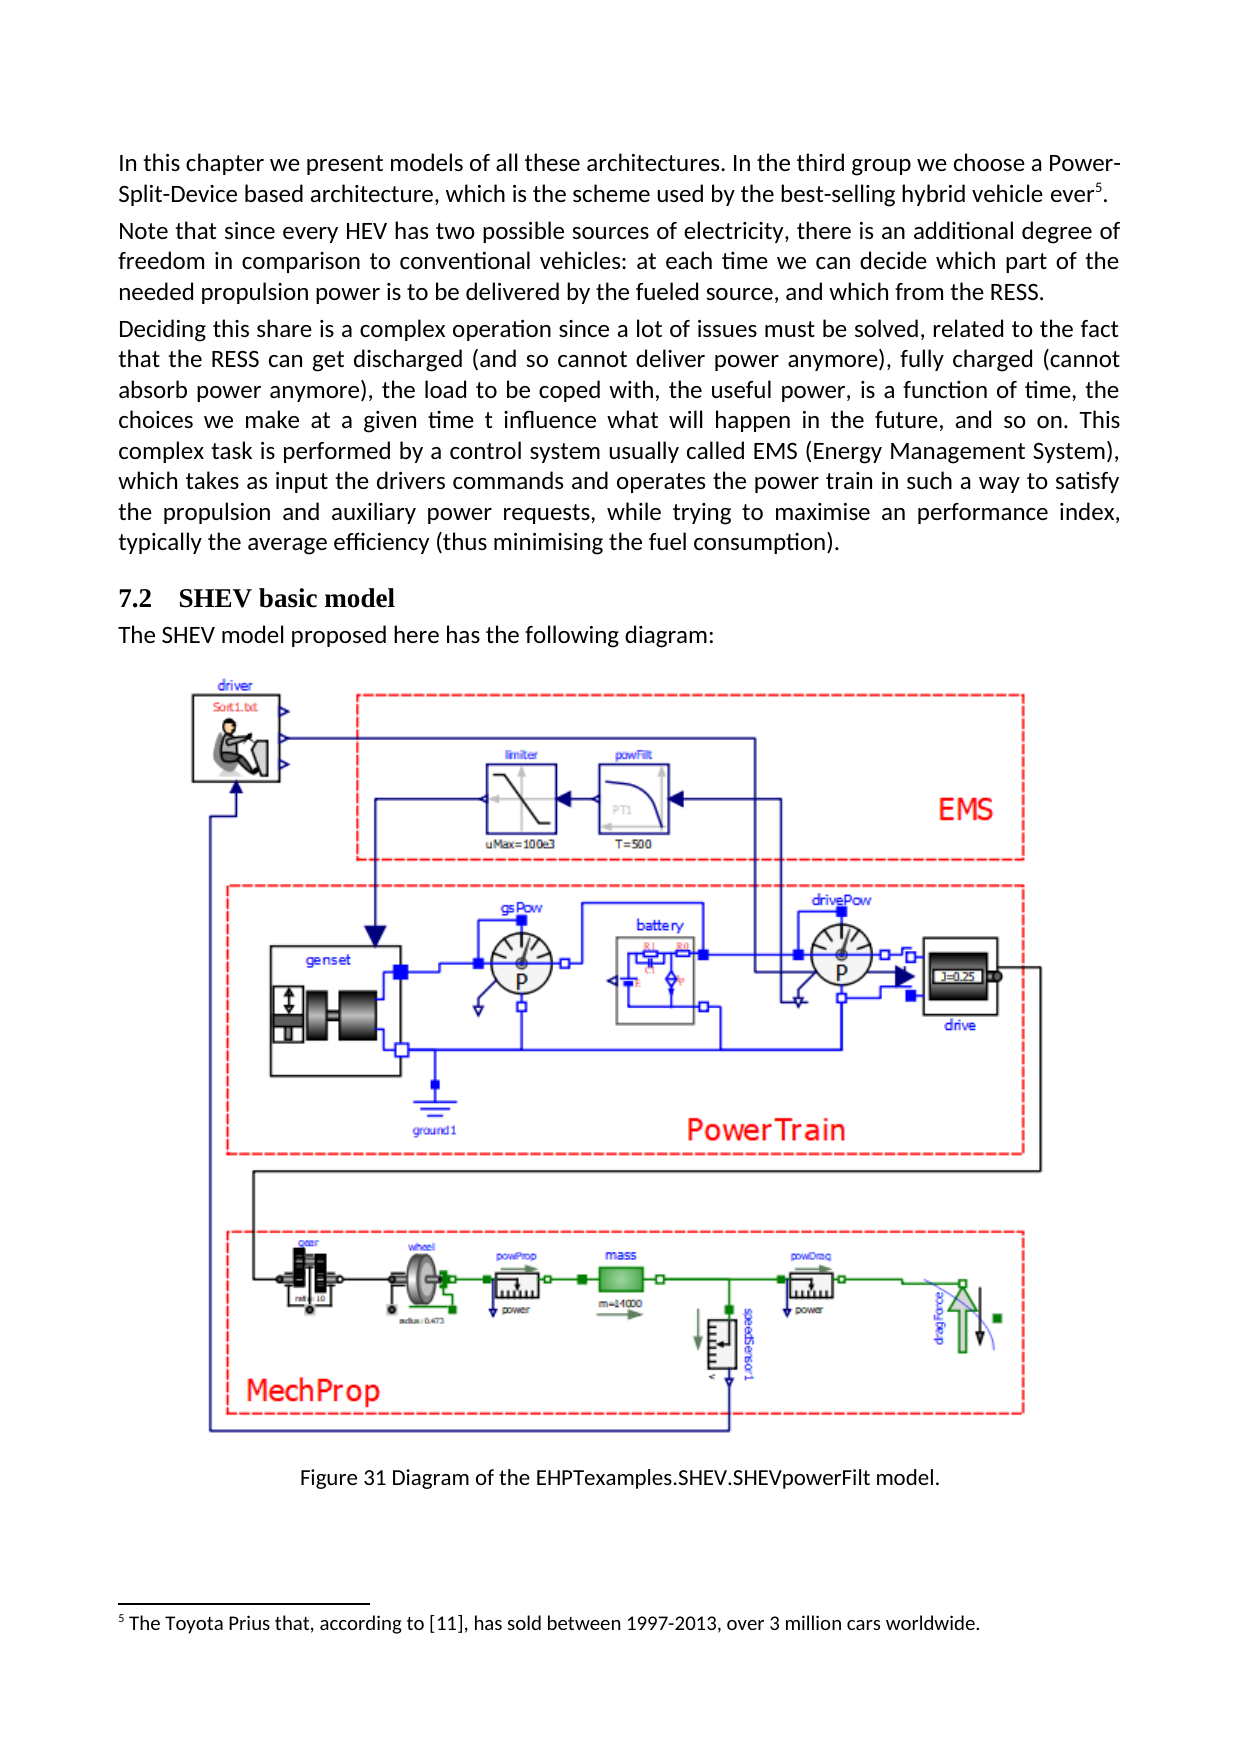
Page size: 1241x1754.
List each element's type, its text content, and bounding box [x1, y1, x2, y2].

text Note that since every HEV has two possible sources of electricity, there is an additional degree of freedom in comparison to conventional vehicles: at each time we can decide which part of the needed propulsion power is to be delivered by the fueled source, and which from the RESS. [118, 215, 1122, 306]
picture [172, 656, 1068, 1458]
text Deciding this share is a complex operation since a lot of issues must be solved, related to the fact that the RESS can get discharged (and so cannot deliver power anymore), fully charged (cannot absorb power anymore), the load to be coped with, the useful power, is a function of time, the choices we make at a given time t influence what will happen in the future, and so on. This complex task is performed by a control system usually called EMS (Energy Management System), which takes as input the drivers commands and operates the power train in such a way to satisfy the propulsion and auxiliary power requests, while trying to maximise an performance index, typically the average efficiency (thus minimising the fuel consumption). [118, 313, 1122, 557]
text The SHEV model proposed here has the following diagram: [118, 619, 1122, 650]
text Figure 31 Diagram of the EHPTexamples.SHEV.SHEVpowerFilt model. [118, 1463, 1122, 1491]
text In this chapter we present models of all these architectures. In the third group we choose a Power-Split-Device based architecture, which is the scheme used by the best-selling hybrid vehicle ever. [118, 148, 1122, 209]
subtitle SHEV basic model [118, 582, 1122, 613]
